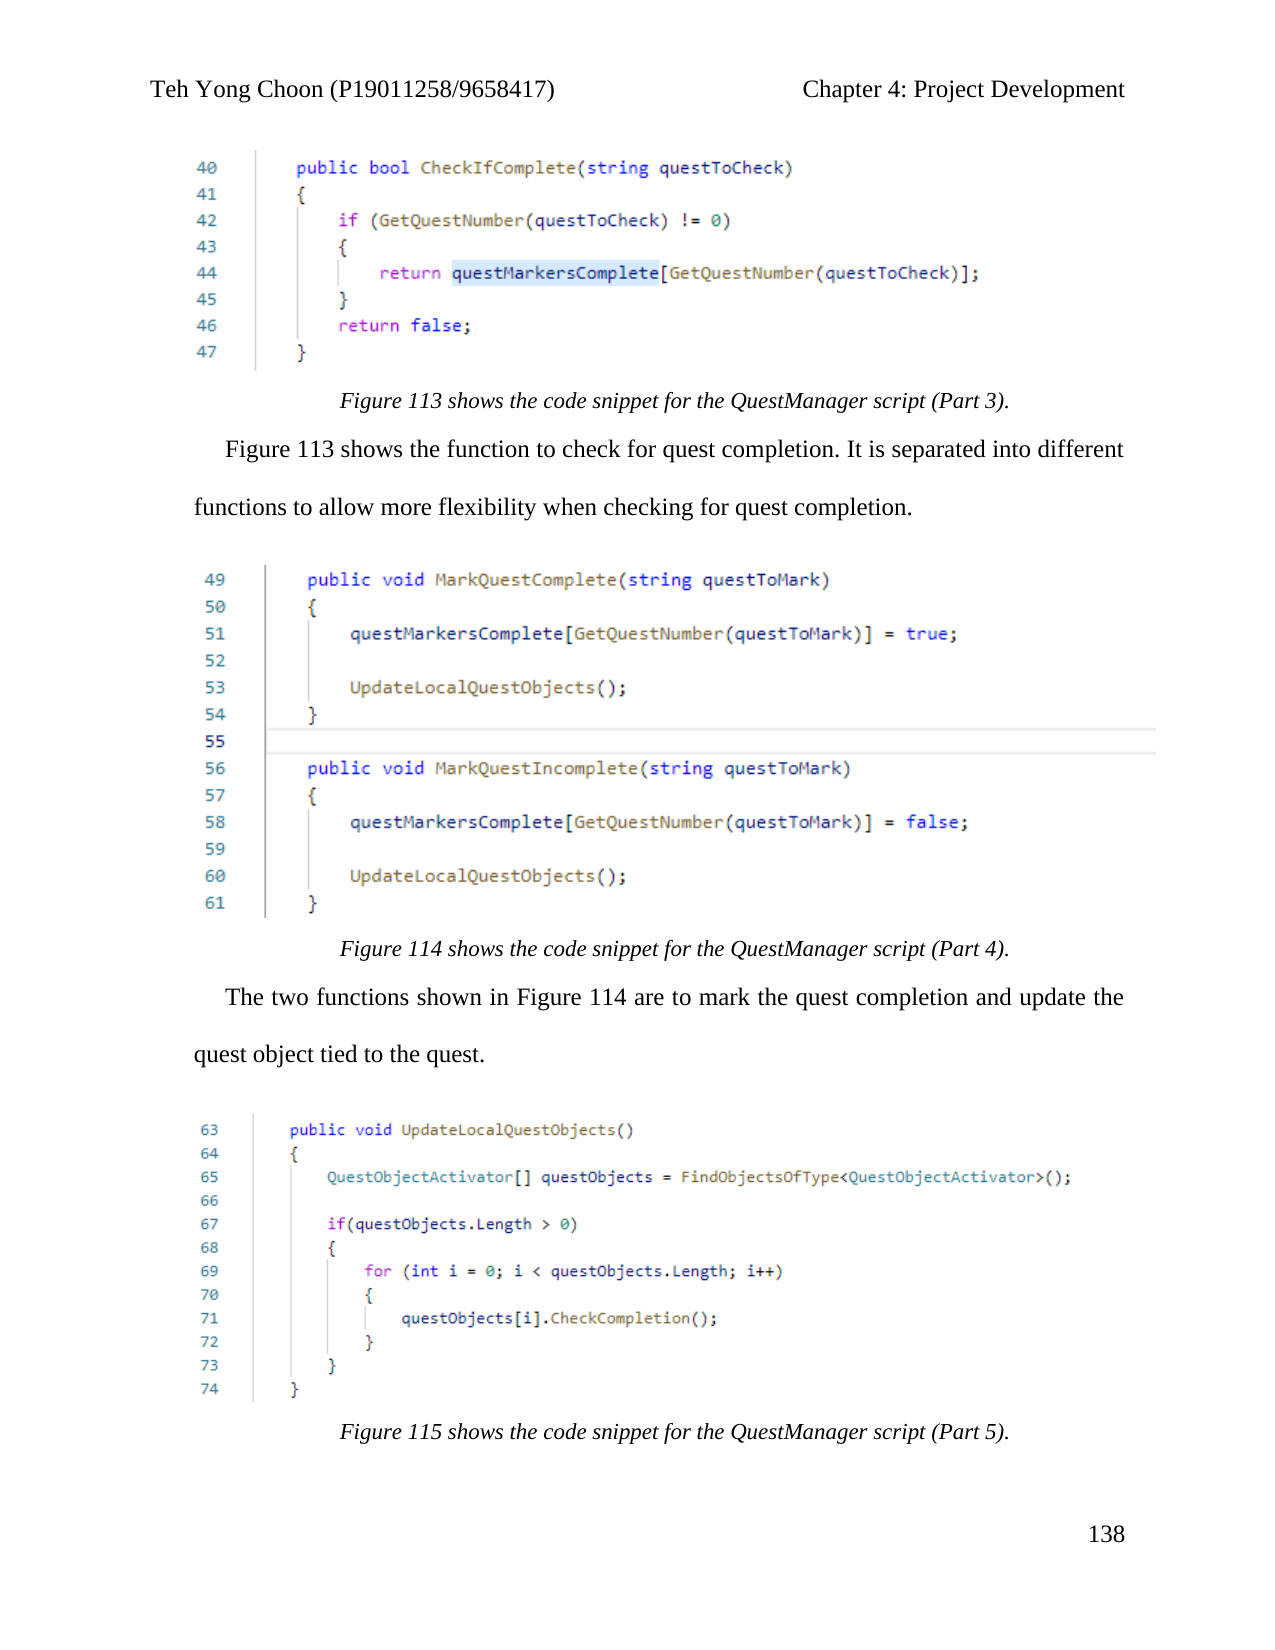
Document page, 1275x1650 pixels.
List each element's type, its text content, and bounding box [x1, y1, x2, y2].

text Figure 115 shows the code snippet for the QuestManager script (Part 5). [194, 1418, 1125, 1444]
text The two functions shown in Figure 114 are to mark the quest completion and update the quest object tied to the quest. [194, 982, 1125, 1068]
text Figure 113 shows the function to check for quest completion. It is separated into different functions to allow more flexibility when checking for quest completion. [194, 434, 1125, 520]
text Figure 113 shows the code snippet for the QuestManager script (Part 3). [194, 387, 1125, 413]
picture [181, 565, 1157, 918]
picture [181, 150, 1157, 371]
text Figure 114 shows the code snippet for the QuestManager script (Part 4). [194, 935, 1125, 961]
picture [181, 1113, 1157, 1402]
